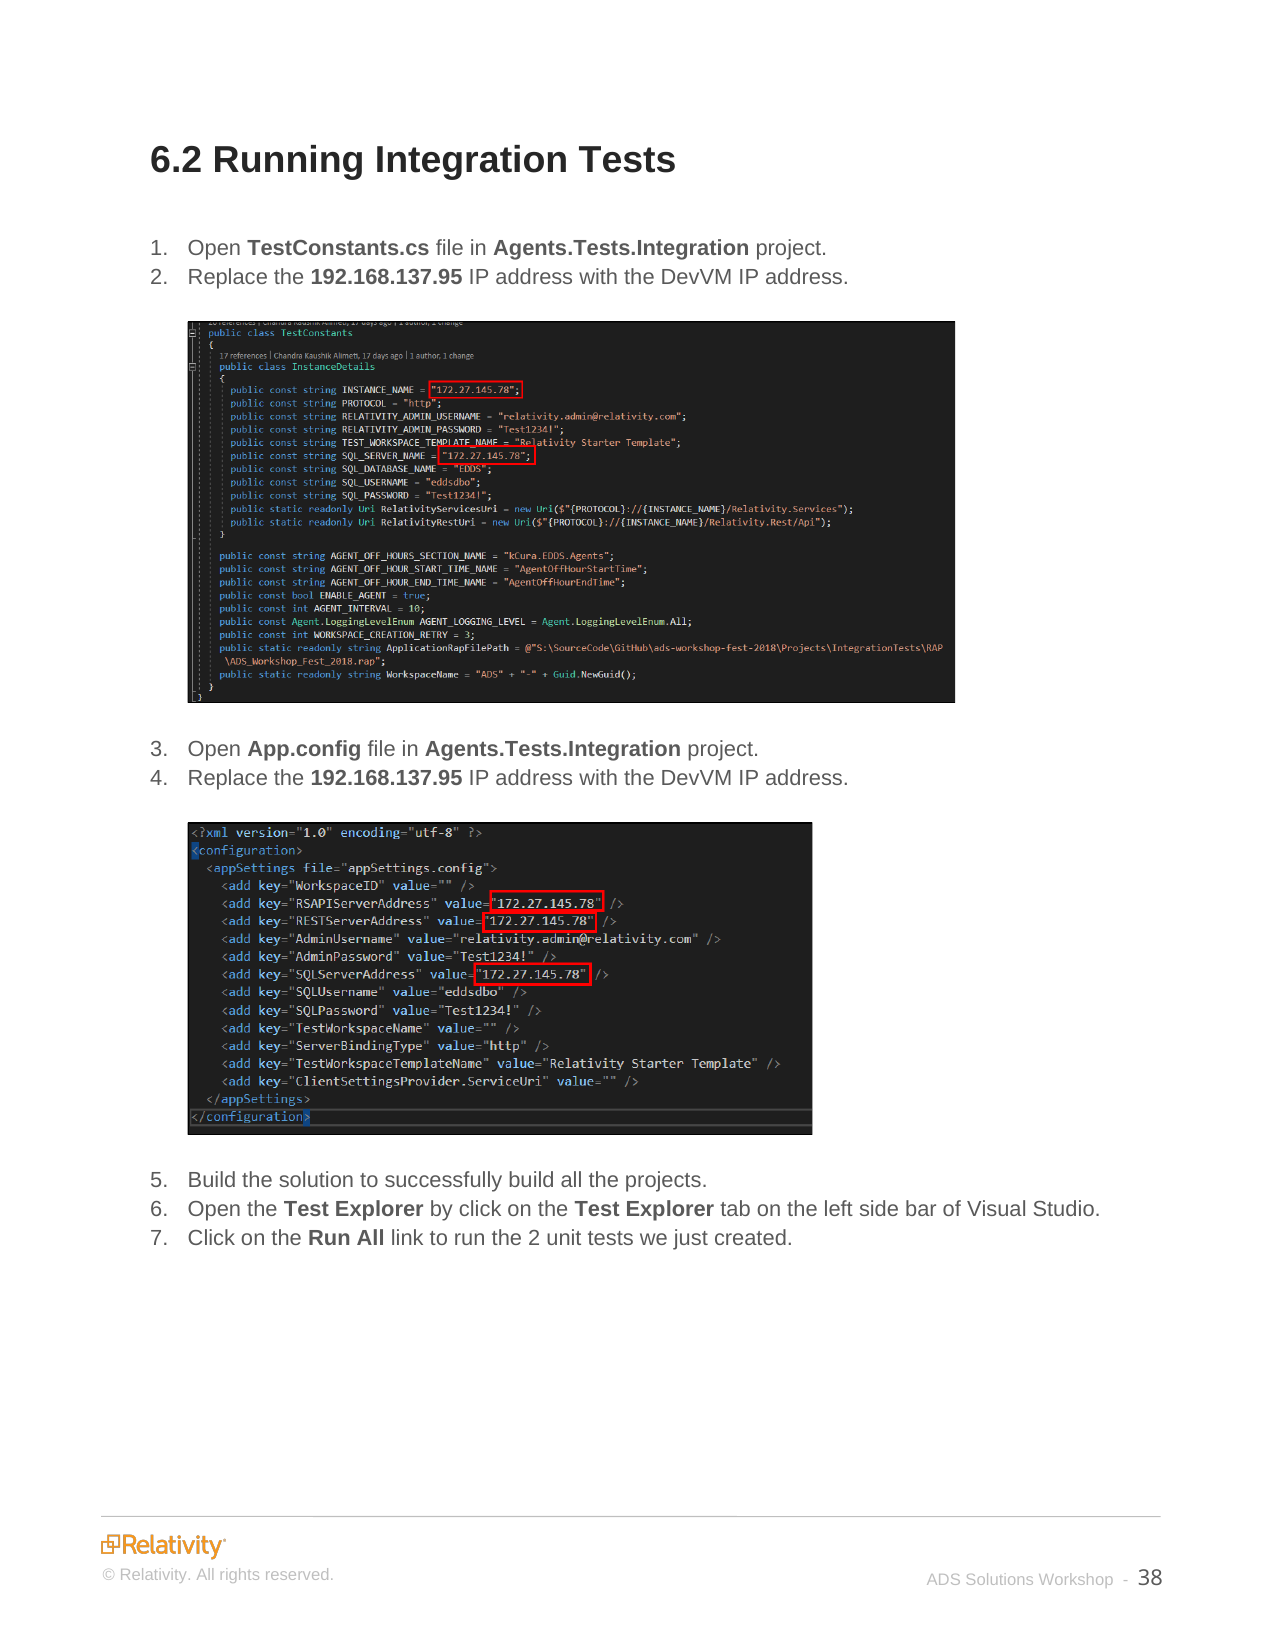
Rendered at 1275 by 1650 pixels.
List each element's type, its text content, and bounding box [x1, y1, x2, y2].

list Replace the 192.168.137.95 IP address with the DevVM IP address. [150, 764, 1162, 790]
list Open App.config file in Agents.Tests.Integration project. [150, 736, 1162, 761]
list Open TestConstants.cs file in Agents.Tests.Integration project. [150, 234, 1162, 260]
text 6.2 Running Integration Tests [112, 137, 1162, 181]
picture [187, 321, 955, 703]
list Click on the Run All link to run the 2 unit tests we just created. [150, 1225, 1162, 1250]
list Build the solution to successfully build all the projects. [150, 1167, 1162, 1192]
list Replace the 192.168.137.95 IP address with the DevVM IP address. [150, 263, 1162, 289]
picture [100, 1534, 227, 1560]
list Open the Test Explorer by click on the Test Explorer tab on the left side bar of Visual Studio. [150, 1196, 1162, 1221]
picture [187, 822, 813, 1135]
